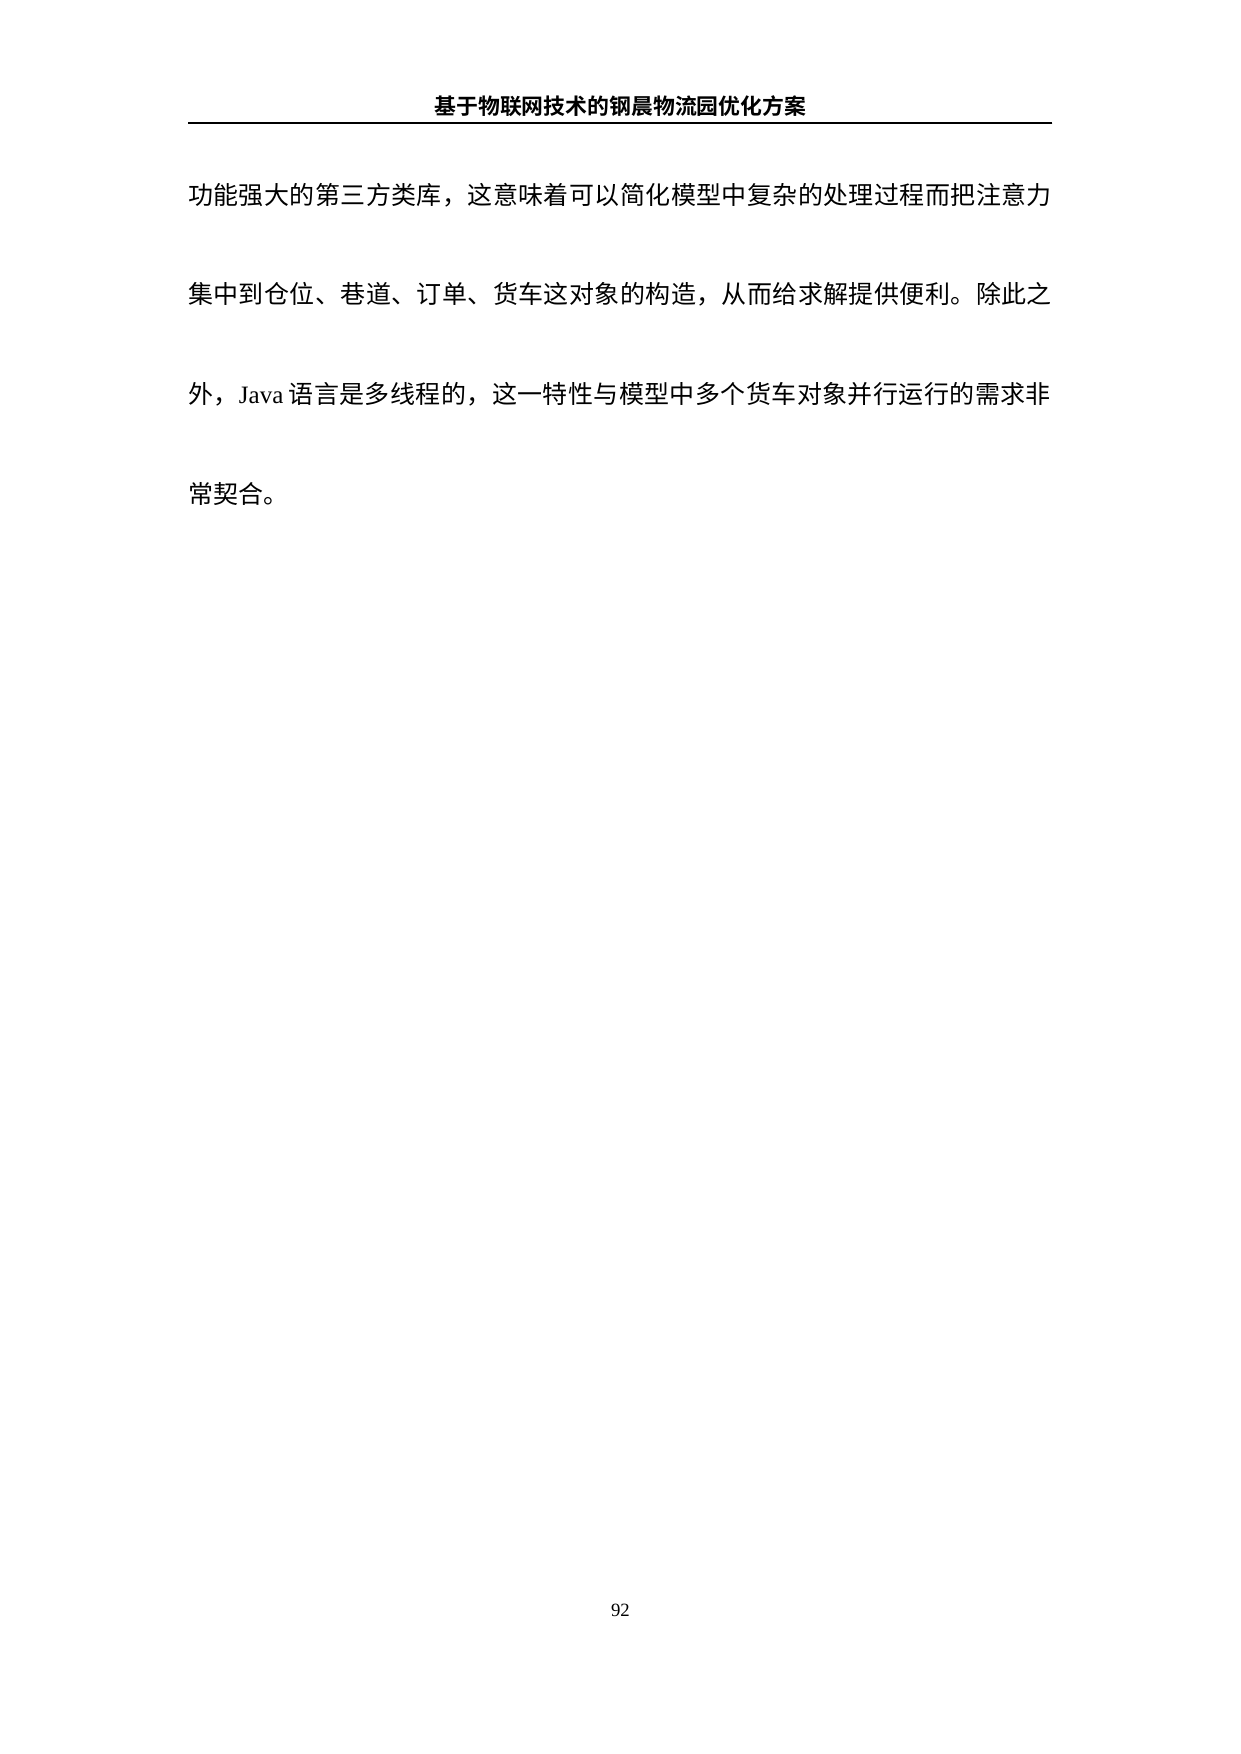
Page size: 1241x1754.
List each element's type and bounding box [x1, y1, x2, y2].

text [188, 160, 1052, 526]
